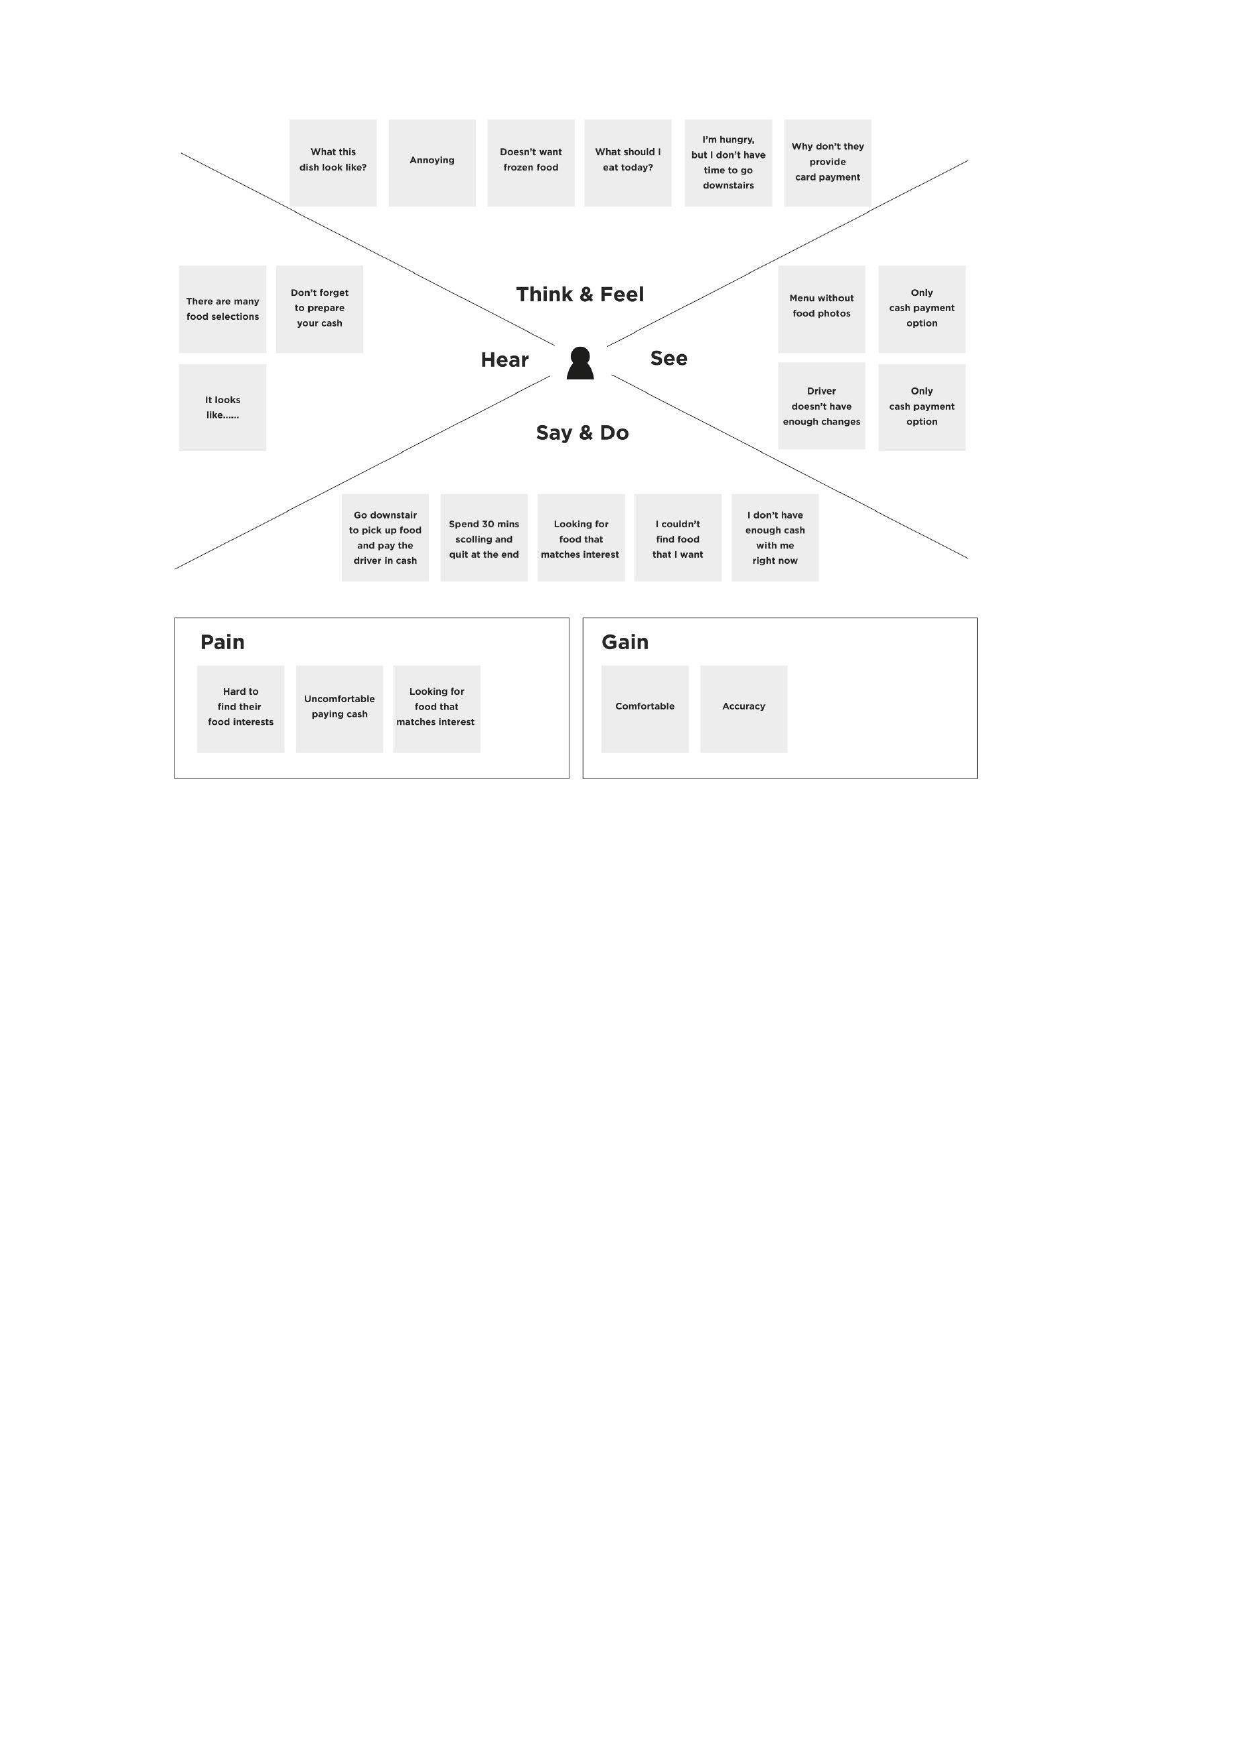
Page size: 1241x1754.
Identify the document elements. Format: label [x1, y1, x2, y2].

picture [156, 93, 993, 811]
